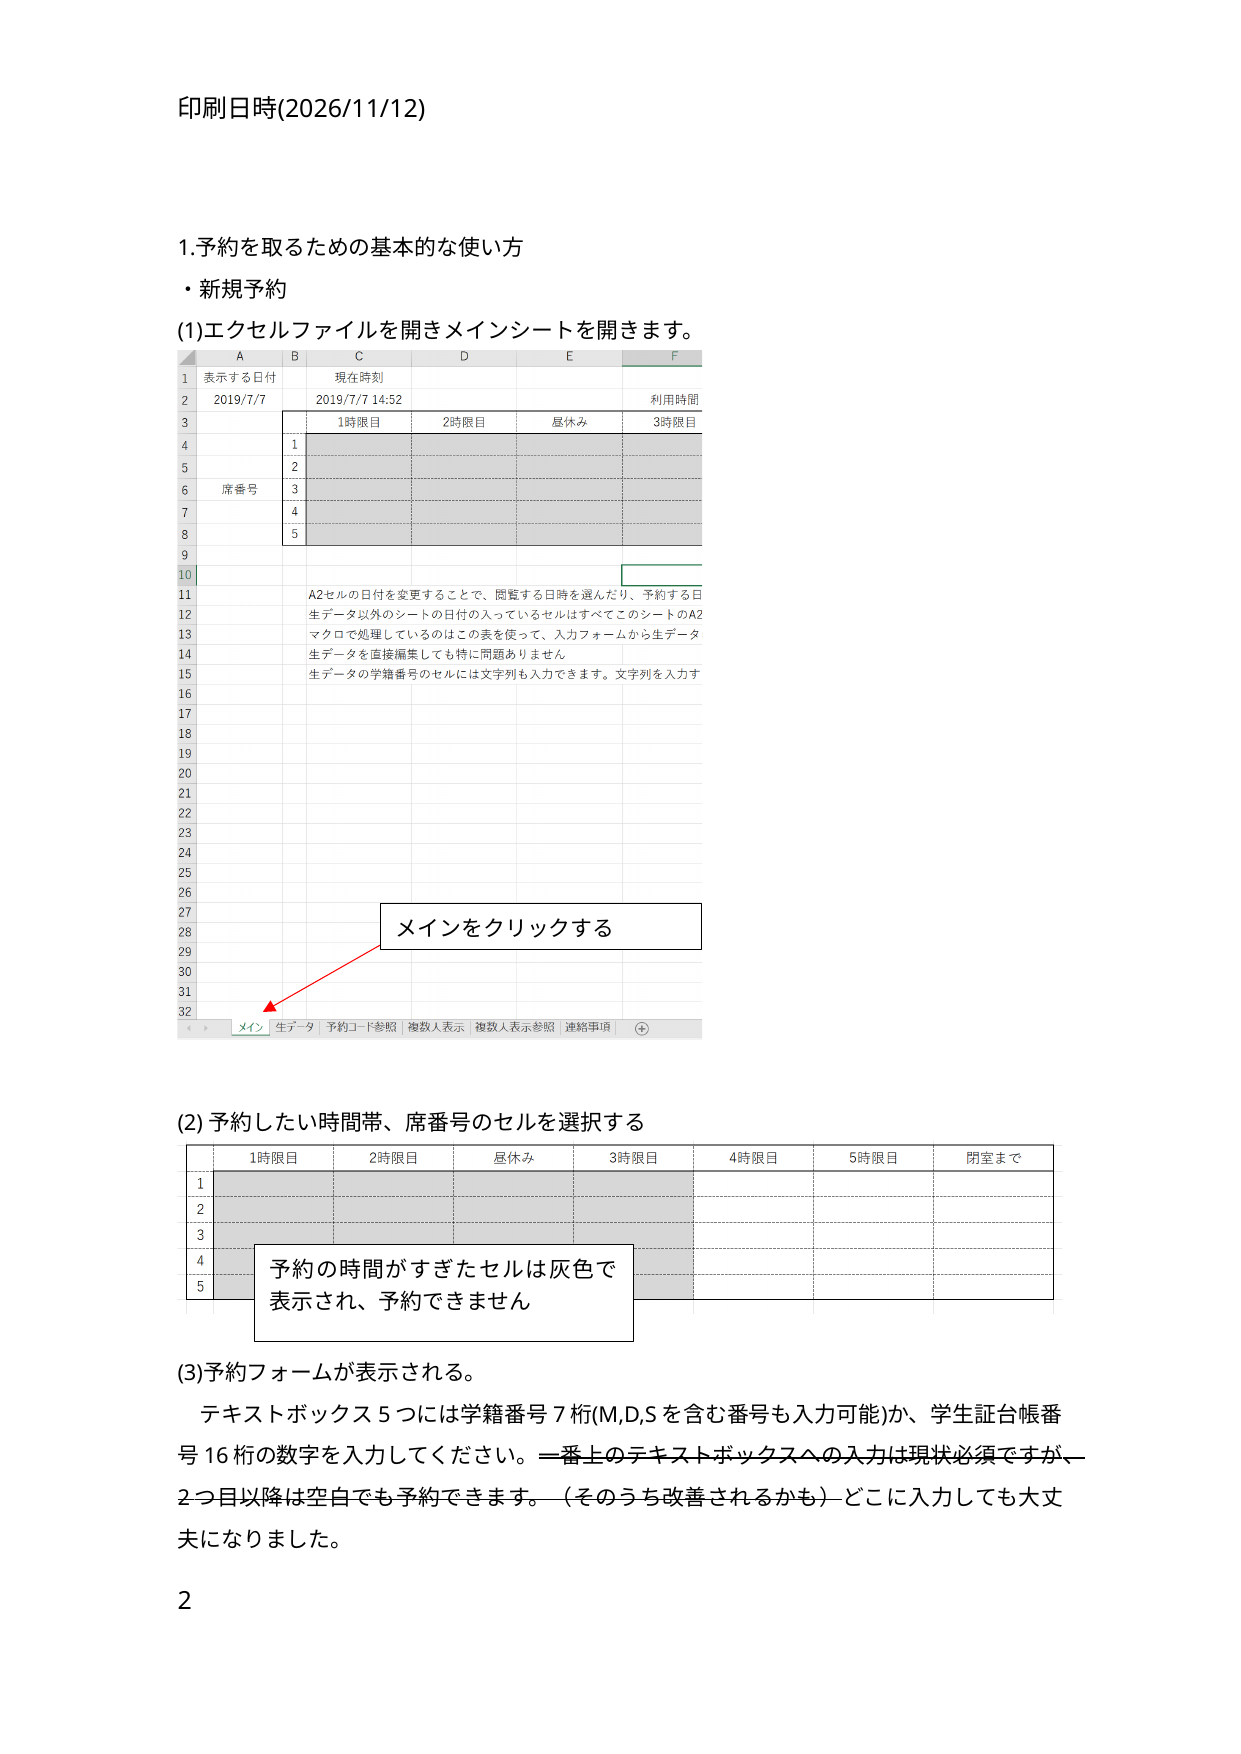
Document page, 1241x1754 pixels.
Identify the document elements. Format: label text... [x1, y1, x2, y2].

picture [177, 1141, 1063, 1314]
text ・新規予約 [177, 267, 1063, 308]
text 1.予約を取るための基本的な使い方 [177, 225, 1063, 267]
text (3)予約フォームが表示される。 [177, 1350, 1063, 1392]
text テキストボックス5つには学籍番号7桁(M,D,Sを含む番号も入力可能)か、学生証台帳番号16桁の数字を入力してください。一番上のテキストボックスへの入力は現状必須ですが、2つ目以降は空白でも予約できます。（そのうち改善されるかも）どこに入力しても大丈夫になりました。 [177, 1392, 1063, 1558]
picture [177, 350, 703, 1040]
text (2) 予約したい時間帯、席番号のセルを選択する [177, 1100, 1063, 1141]
text (1)エクセルファイルを開きメインシートを開きます。 [177, 308, 1063, 350]
